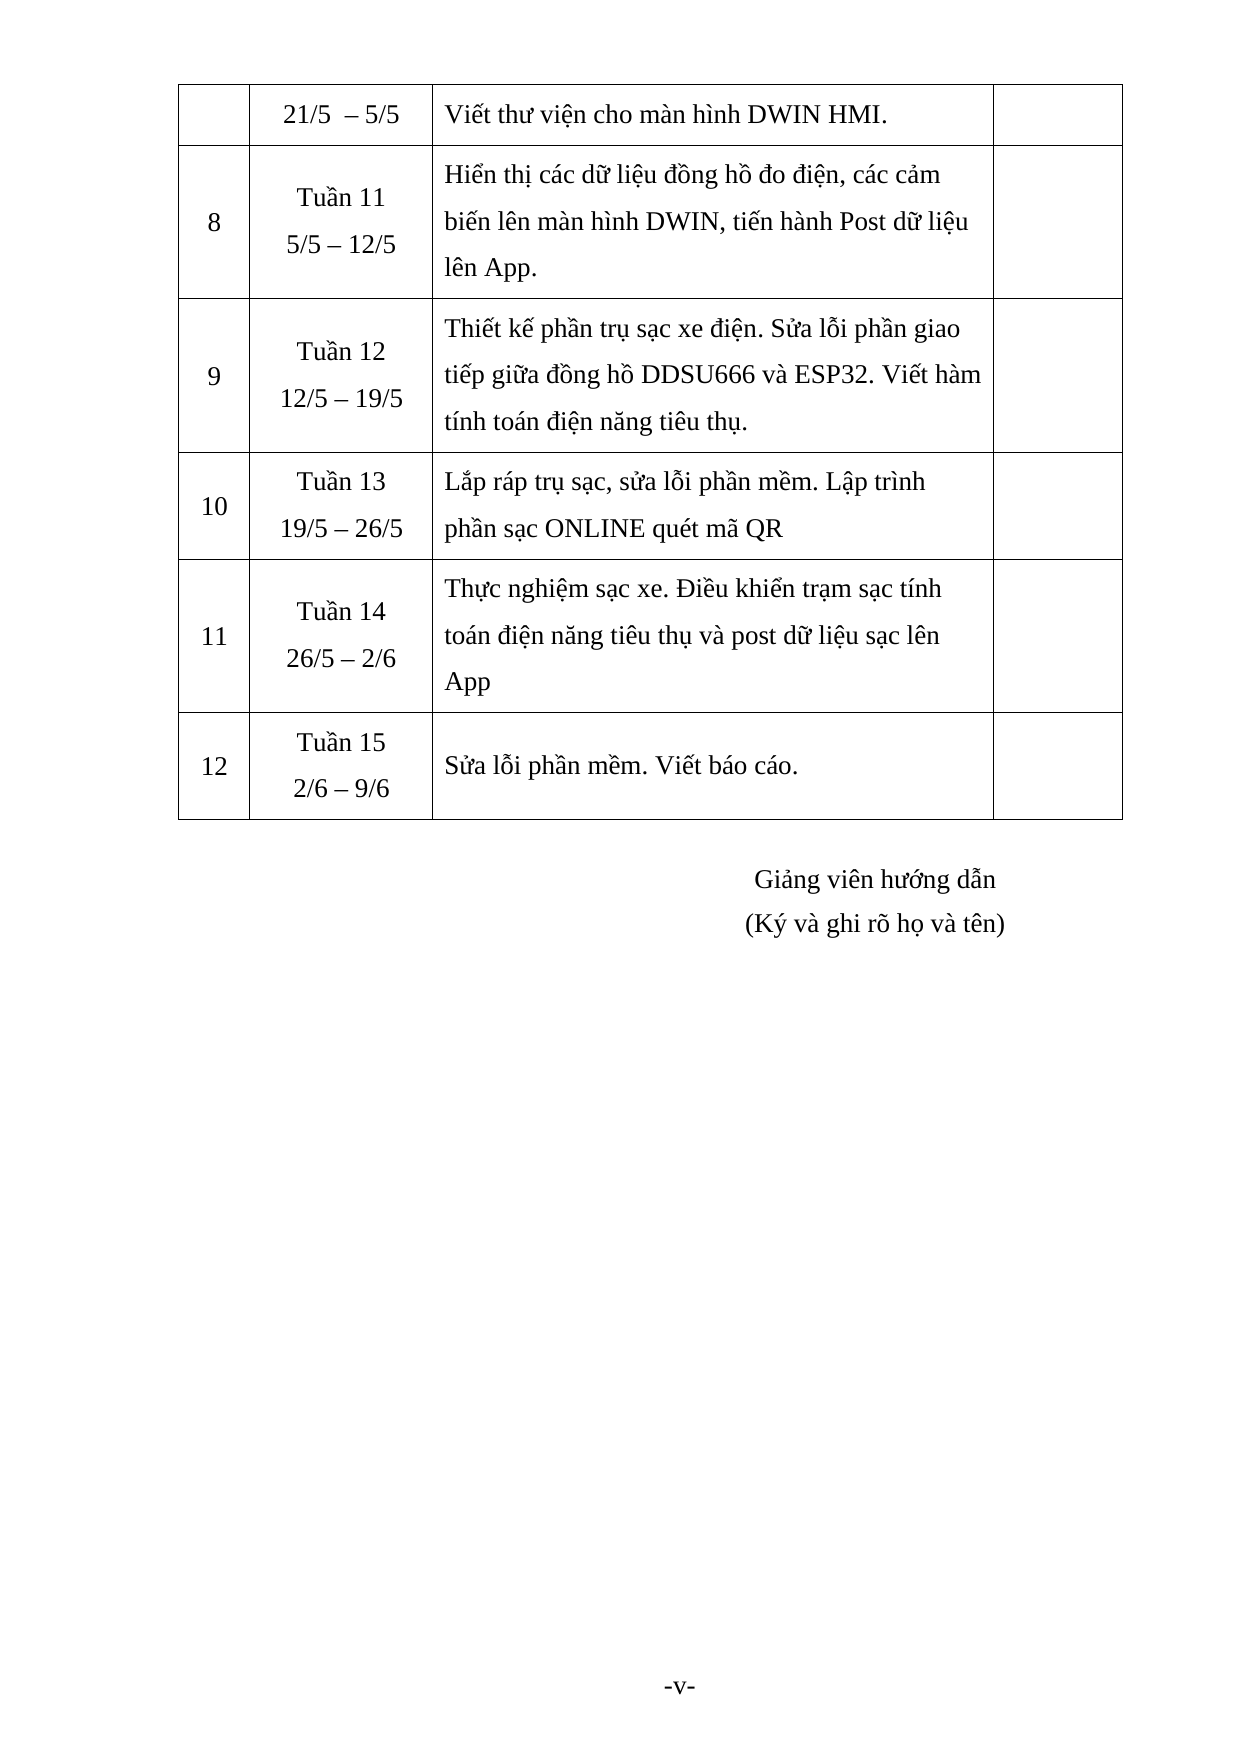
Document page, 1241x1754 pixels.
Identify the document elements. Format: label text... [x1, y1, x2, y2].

table_cell 7 [179, 85, 249, 144]
table_cell [994, 85, 1122, 144]
table_cell 12 [179, 713, 249, 819]
table_cell [994, 560, 1122, 712]
table_cell [994, 146, 1122, 298]
text Giảng viên hướng dẫn [592, 864, 1122, 895]
table_cell [994, 453, 1122, 558]
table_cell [433, 85, 993, 144]
table_cell Lắp ráp trụ sạc, sửa lỗi phần mềm. Lập trình phần sạc ONLINE quét mã QR [433, 453, 993, 558]
table_cell 8 [179, 146, 249, 298]
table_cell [250, 85, 432, 144]
table_cell 10 [179, 453, 249, 558]
table_cell Tuần 13 19/5 – 26/5 [250, 453, 432, 558]
table_cell Tuần 11 5/5 – 12/5 [250, 146, 432, 298]
table_cell 9 [179, 299, 249, 452]
table_cell Hiển thị các dữ liệu đồng hồ đo điện, các cảm biến lên màn hình DWIN, tiến hành Post dữ liệu lên App. [433, 146, 993, 298]
table_cell Tuần 12 12/5 – 19/5 [250, 299, 432, 452]
table_cell [994, 713, 1122, 819]
text (Ký và ghi rõ họ và tên) [592, 907, 1122, 938]
table_cell Sửa lỗi phần mềm. Viết báo cáo. [433, 713, 993, 819]
table_cell Tuần 14 26/5 – 2/6 [250, 560, 432, 712]
table_cell [994, 299, 1122, 452]
table_cell Tuần 15 2/6 – 9/6 [250, 713, 432, 819]
table_cell 11 [179, 560, 249, 712]
table_cell Thực nghiệm sạc xe. Điều khiển trạm sạc tính toán điện năng tiêu thụ và post dữ liệu sạc lên App [433, 560, 993, 712]
table_cell Thiết kế phần trụ sạc xe điện. Sửa lỗi phần giao tiếp giữa đồng hồ DDSU666 và ESP32. Viết hàm tính toán điện năng tiêu thụ. [433, 299, 993, 452]
